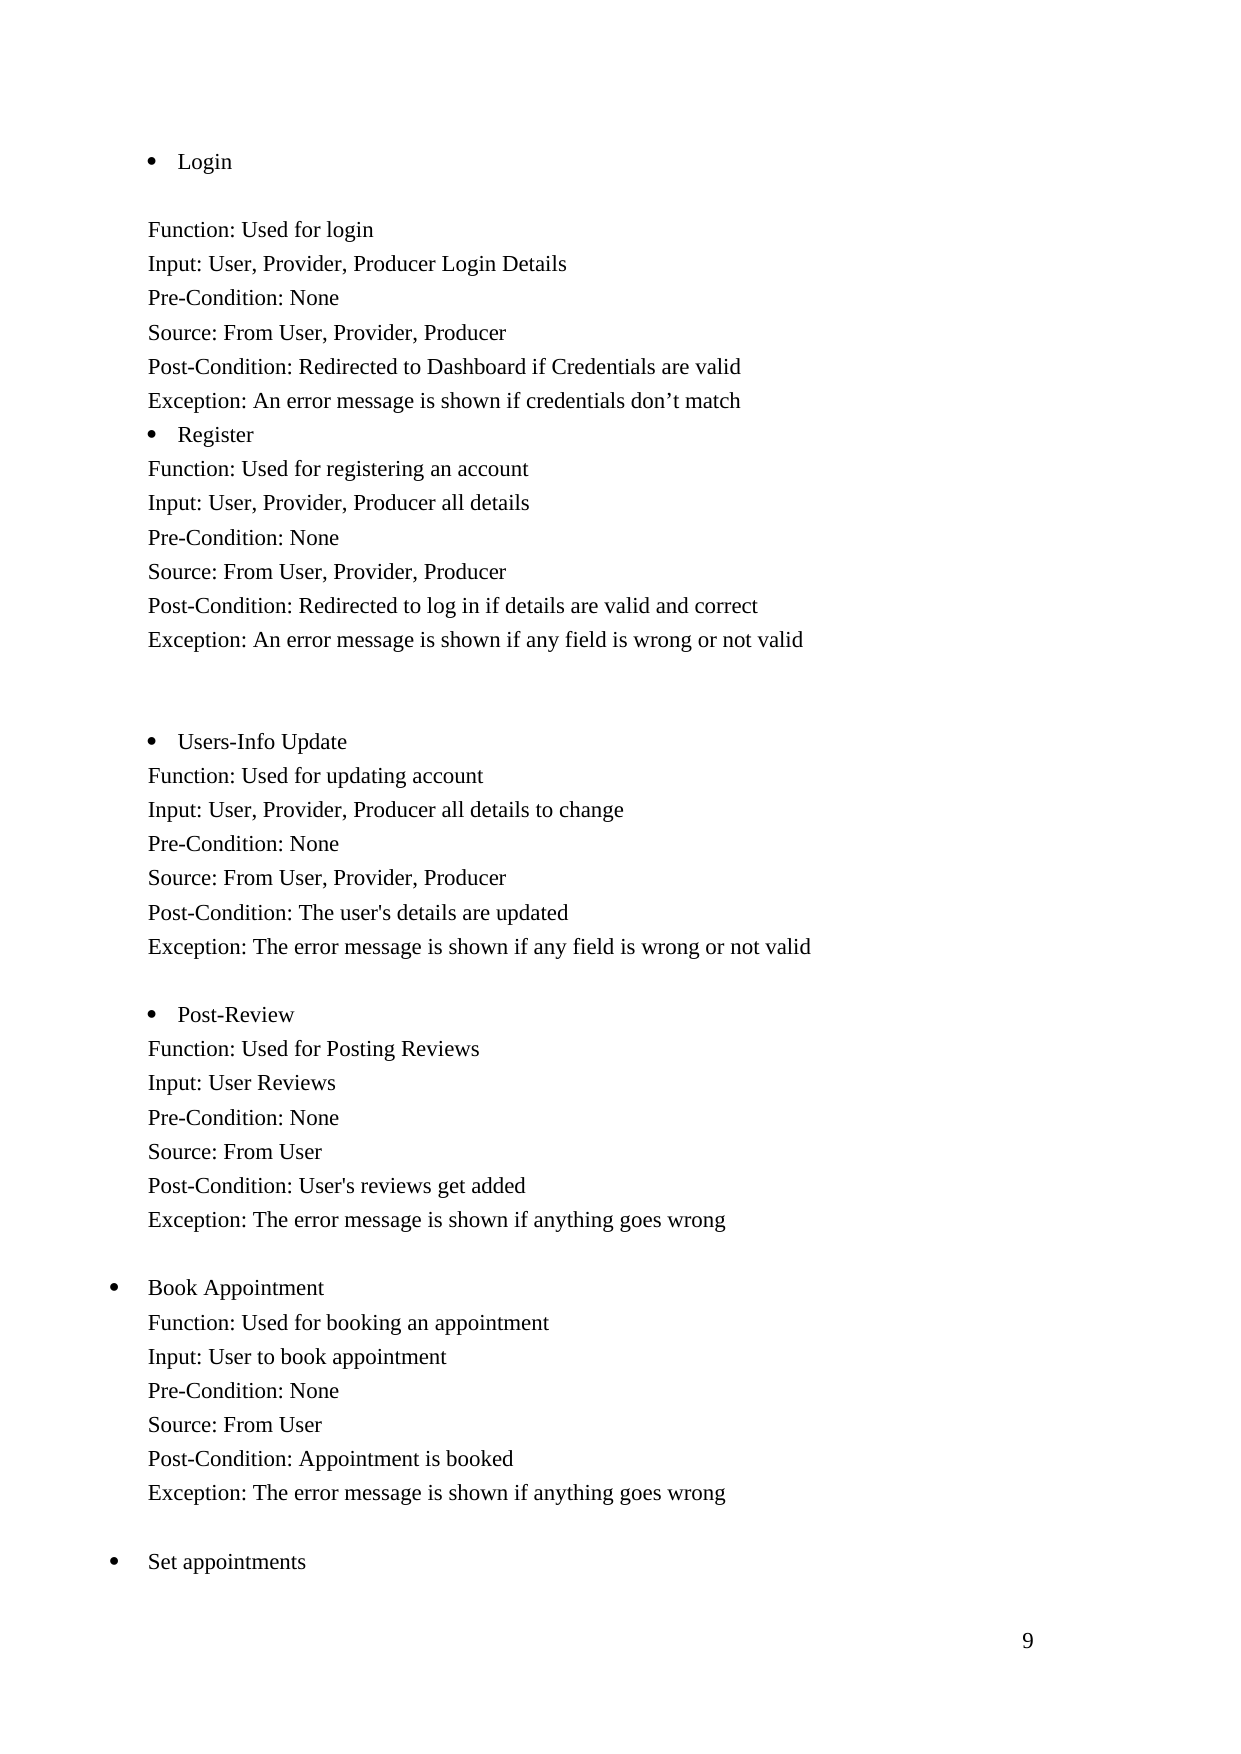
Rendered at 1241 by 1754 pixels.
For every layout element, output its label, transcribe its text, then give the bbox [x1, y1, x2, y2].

list Book Appointment [110, 1274, 1033, 1301]
list Input: User, Provider, Producer all details [148, 489, 1033, 516]
list Set appointments [110, 1548, 1033, 1574]
list Users-Info Update [148, 728, 1033, 754]
list Post-Condition: Redirected to log in if details are valid and correct [148, 592, 1033, 618]
list Input: User to book appointment [148, 1343, 1033, 1369]
list Pre-Condition: None [148, 523, 1033, 550]
list Function: Used for updating account [148, 762, 1033, 788]
list Post-Condition: The user's details are updated [148, 898, 1033, 925]
list Input: User Reviews [148, 1069, 1033, 1096]
list Post-Condition: Redirected to Dashboard if Credentials are valid [148, 353, 1033, 379]
list Source: From User [148, 1411, 1033, 1437]
list Exception: An error message is shown if any field is wrong or not valid [148, 626, 1033, 652]
list Source: From User [148, 1138, 1033, 1164]
list Input: User, Provider, Producer Login Details [148, 250, 1033, 277]
list Input: User, Provider, Producer all details to change [148, 796, 1033, 822]
list Function: Used for login [148, 216, 1033, 242]
list Source: From User, Provider, Producer [148, 864, 1033, 891]
list Exception: The error message is shown if anything goes wrong [148, 1479, 1033, 1506]
list Pre-Condition: None [148, 830, 1033, 857]
list Source: From User, Provider, Producer [148, 558, 1033, 584]
list Post-Review [148, 1001, 1033, 1027]
list Post-Condition: Appointment is booked [148, 1445, 1033, 1472]
list Pre-Condition: None [148, 1377, 1033, 1403]
list Pre-Condition: None [148, 1103, 1033, 1130]
list Exception: An error message is shown if credentials don’t match [148, 387, 1033, 413]
list Exception: The error message is shown if anything goes wrong [148, 1206, 1033, 1232]
list Post-Condition: User's reviews get added [148, 1172, 1033, 1198]
list Pre-Condition: None [148, 284, 1033, 311]
list Source: From User, Provider, Producer [148, 318, 1033, 345]
list Exception: The error message is shown if any field is wrong or not valid [148, 933, 1033, 959]
list Function: Used for booking an appointment [148, 1308, 1033, 1335]
list Function: Used for Posting Reviews [148, 1035, 1033, 1062]
list Function: Used for registering an account [148, 455, 1033, 482]
list Register [148, 421, 1033, 447]
list Login [148, 148, 1033, 174]
